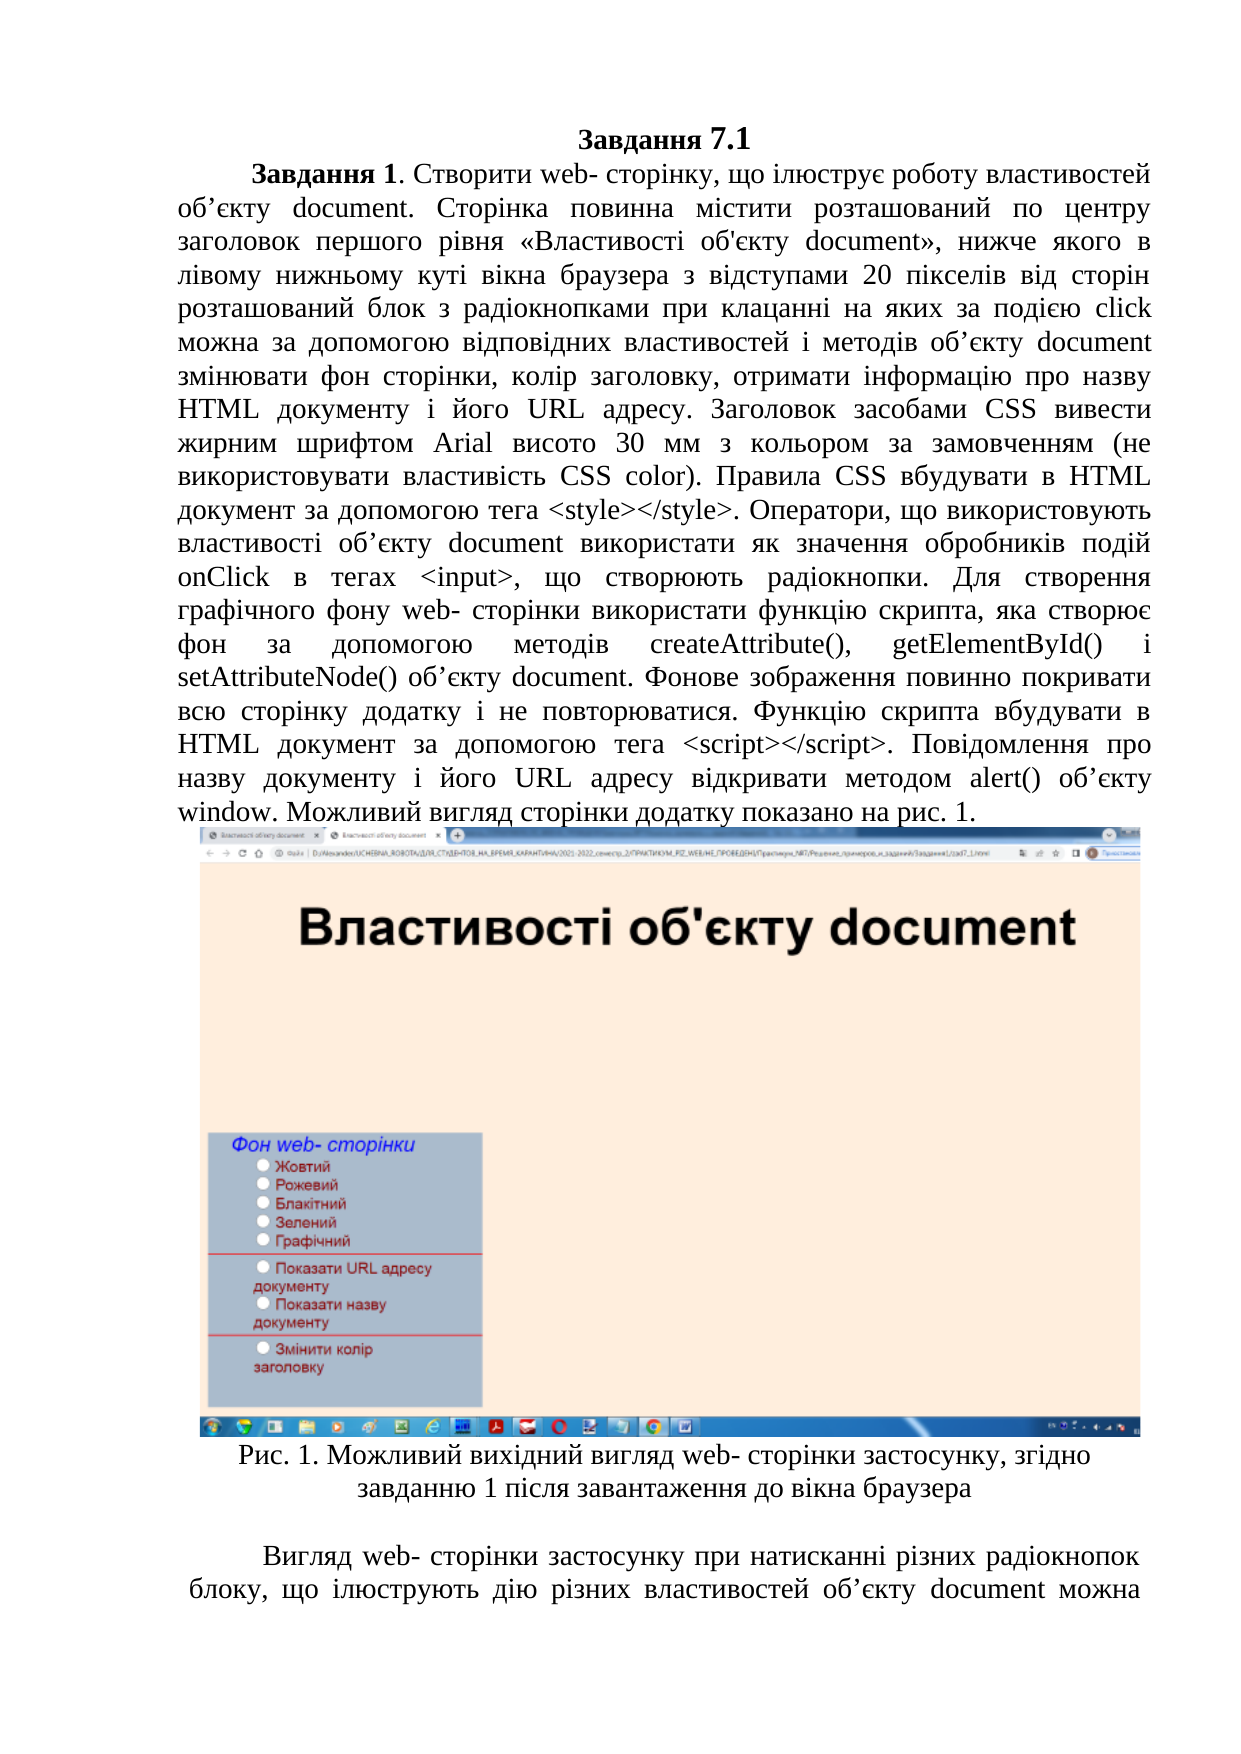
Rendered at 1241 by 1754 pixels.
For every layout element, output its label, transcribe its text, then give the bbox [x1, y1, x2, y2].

text Завдання 7.1 [177, 118, 1152, 156]
text Завдання 1. Створити web- сторінку, що ілюструє роботу властивостей об’єкту document. Сторінка повинна містити розташований по центру заголовок першого рівня «Властивості об'єкту document», нижче якого в лівому нижньому куті вікна браузера з відступами 20 пікселів від сторін розташований блок з радіокнопками при клацанні на яких за подією click можна за допомогою відповідних властивостей і методів об’єкту document змінювати фон сторінки, колір заголовку, отримати інформацію про назву HTML документу і його URL адресу. Заголовок засобами CSS вивести жирним шрифтом Arial висото 30 мм з кольором за замовченням (не використовувати властивість CSS color). Правила CSS вбудувати в HTML документ за допомогою тега <style></style>. Оператори, що використовують властивості об’єкту document використати як значення обробників подій onClick в тегах <input>, що створюють радіокнопки. Для створення графічного фону web- сторінки використати функцію скрипта, яка створює фон за допомогою методів createAttribute(), getElementById() і setAttributeNode() об’єкту document. Фонове зображення повинно покривати всю сторінку додатку і не повторюватися. Функцію скрипта вбудувати в HTML документ за допомогою тега <script></script>. Повідомлення про назву документу і його URL адресу відкривати методом alert() об’єкту window. Можливий вигляд сторінки додатку показано на рис. 1. [177, 156, 1152, 827]
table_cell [177, 827, 1152, 1605]
picture [199, 827, 1141, 1437]
